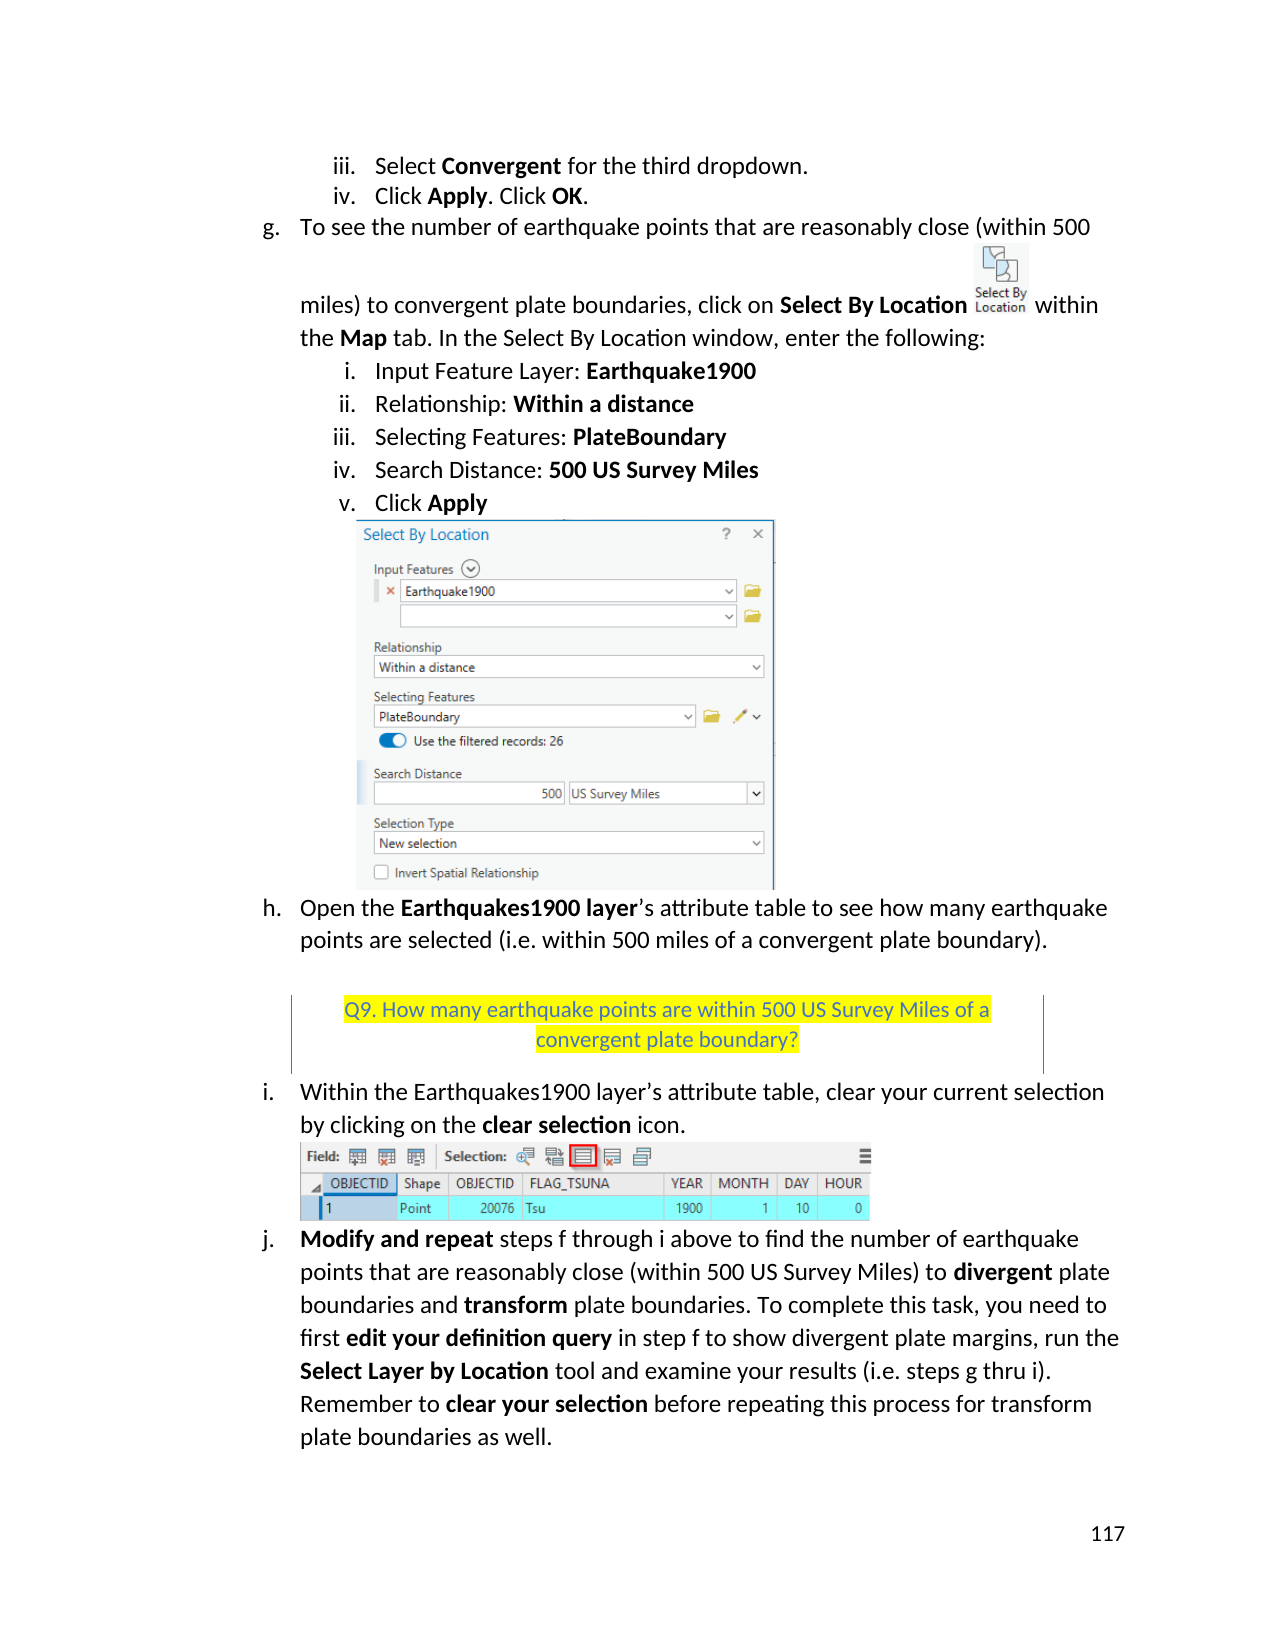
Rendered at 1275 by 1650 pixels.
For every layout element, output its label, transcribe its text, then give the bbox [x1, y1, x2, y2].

picture [973, 243, 1029, 314]
list To see the number of earthquake points that are reasonably close (within 500 miles) to convergent plate boundaries, click on Select By Location within the Map tab. In the Select By Location window, enter the following: [262, 211, 1125, 353]
list Click Apply [356, 487, 1125, 517]
list Search Distance: 500 US Survey Miles [356, 454, 1125, 484]
list Open the Earthquakes1900 layer’s attribute table to see how many earthquake points are selected (i.e. within 500 miles of a convergent plate boundary). [262, 892, 1125, 955]
picture [300, 1142, 872, 1221]
list Click Apply. Click OK. [356, 181, 1125, 211]
list Select Convergent for the third dropdown. [356, 150, 1125, 181]
picture [356, 519, 776, 890]
list Modify and repeat steps f through i above to find the number of earthquake points that are reasonably close (within 500 US Survey Miles) to divergent plate boundaries and transform plate boundaries. To complete this task, you need to first edit your definition query in step f to show divergent plate margins, run the Select Layer by Location tool and examine your results (i.e. steps g thru i). Remember to clear your selection before repeating this process for transform plate boundaries as well. [262, 1223, 1125, 1451]
list Input Feature Layer: Earthquake1900 [356, 355, 1125, 386]
list Selecting Features: PlateBoundary [356, 421, 1125, 451]
text Q9. How many earthquake points are within 500 US Survey Miles of a convergent plate boundary? [292, 995, 1043, 1074]
list Relationship: Within a distance [356, 388, 1125, 418]
list Within the Earthquakes1900 layer’s attribute table, clear your current selection by clicking on the clear selection icon. [262, 1076, 1125, 1140]
